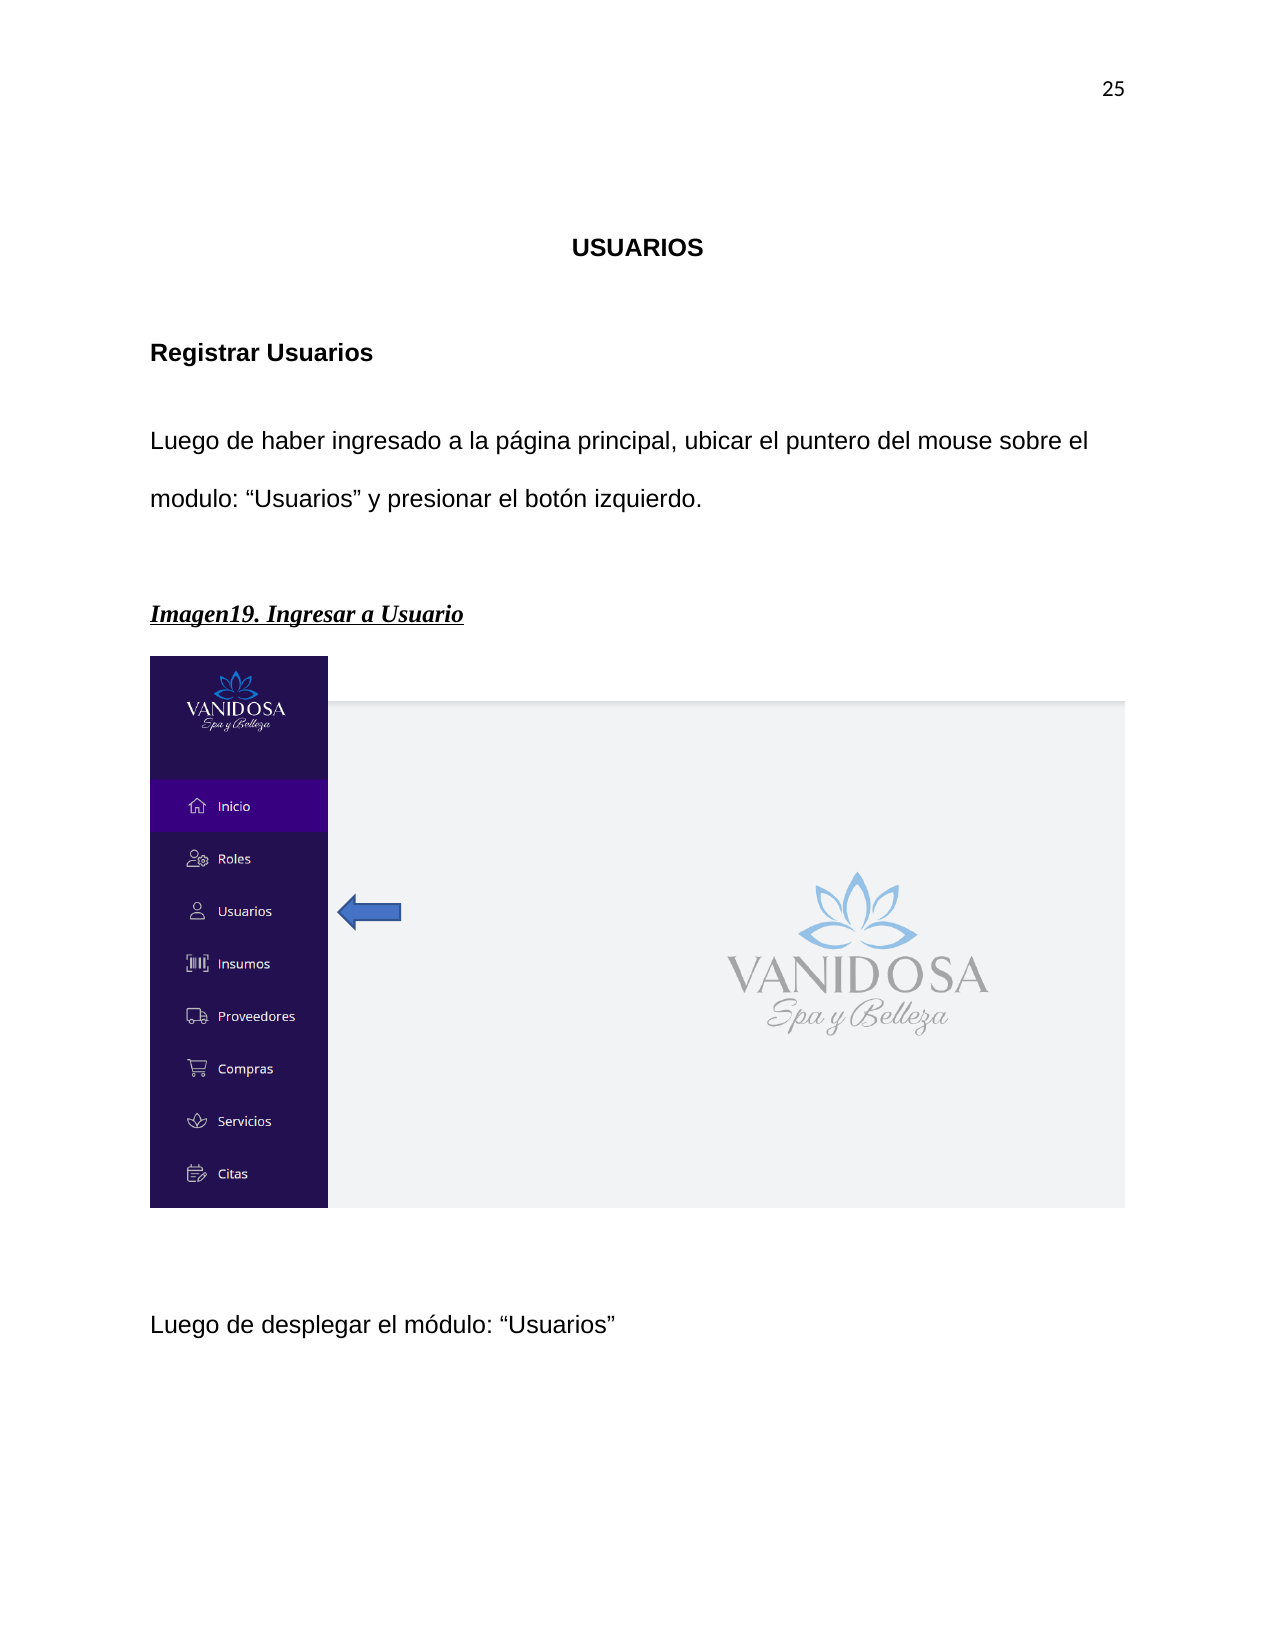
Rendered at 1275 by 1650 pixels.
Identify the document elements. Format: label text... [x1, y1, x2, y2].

text Luego de haber ingresado a la página principal, ubicar el puntero del mouse sobre el [150, 426, 1125, 455]
text modulo: “Usuarios” y presionar el botón izquierdo. [150, 484, 1125, 512]
picture [150, 656, 1125, 1208]
subtitle USUARIOS [150, 232, 1125, 261]
subtitle Registrar Usuarios [150, 338, 1125, 366]
text Imagen19. Ingresar a Usuario [150, 599, 1125, 627]
text Luego de desplegar el módulo: “Usuarios” [150, 1310, 1125, 1338]
